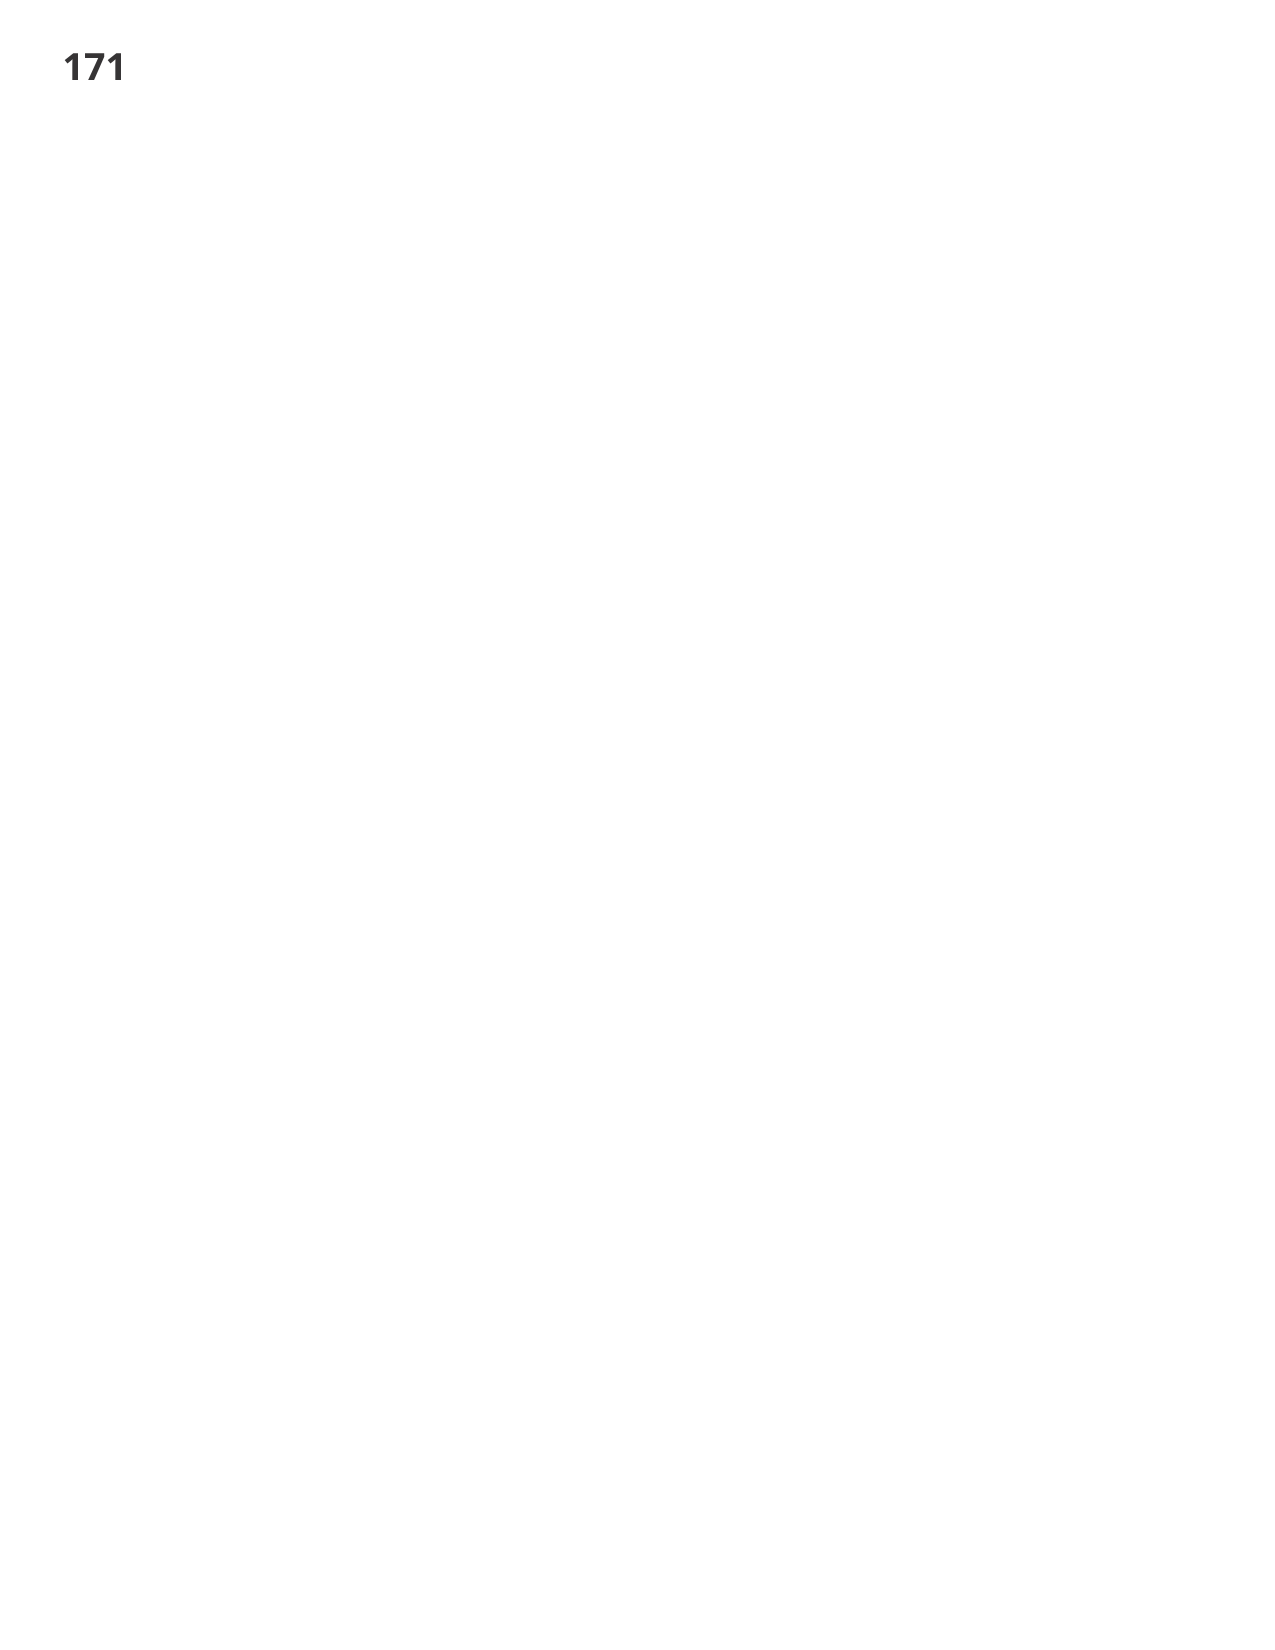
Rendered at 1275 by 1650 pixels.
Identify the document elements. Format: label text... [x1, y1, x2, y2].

text 171 [62, 44, 782, 88]
